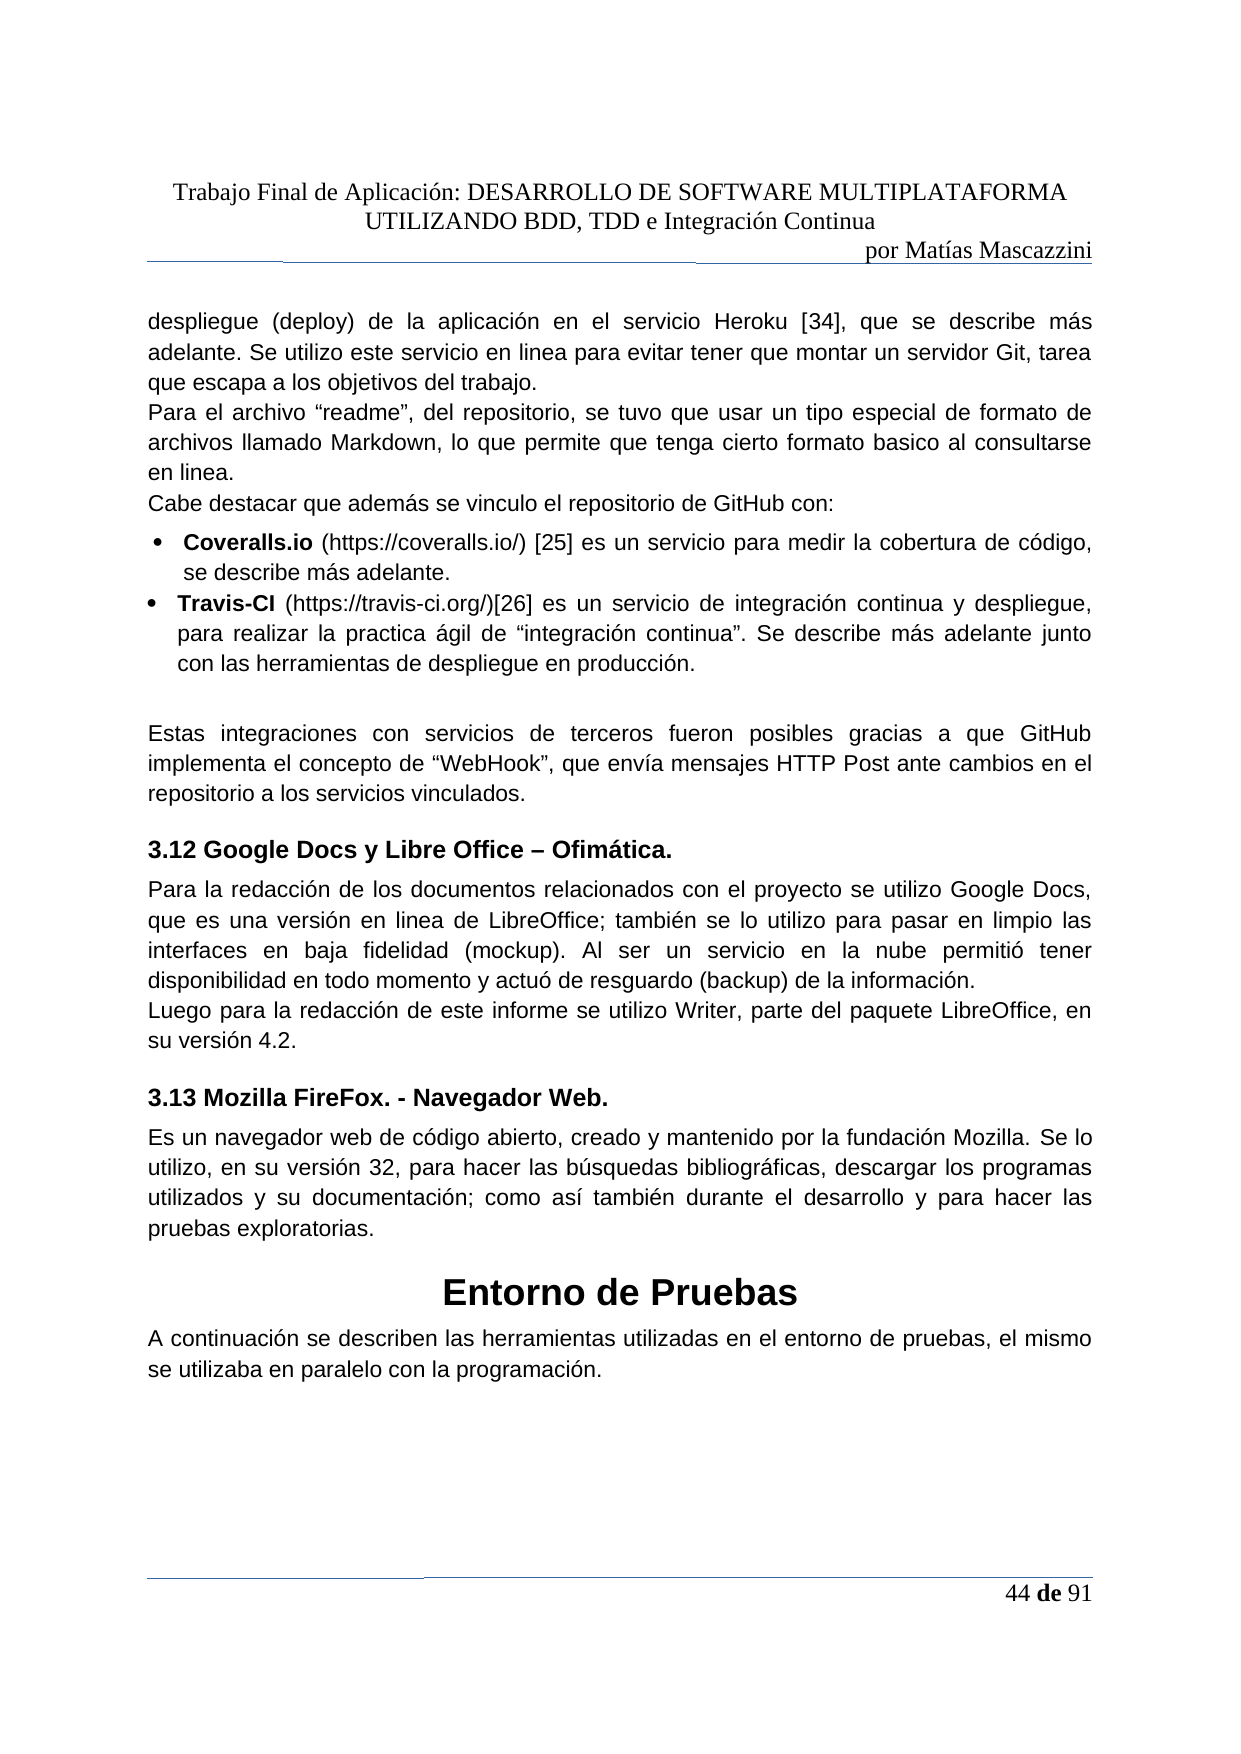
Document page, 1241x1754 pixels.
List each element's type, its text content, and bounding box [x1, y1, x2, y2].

text Para la redacción de los documentos relacionados con el proyecto se utilizo Google Docs, que es una versión en linea de LibreOffice; también se lo utilizo para pasar en limpio las interfaces en baja fidelidad (mockup). Al ser un servicio en la nube permitió tener disponibilidad en todo momento y actuó de resguardo (backup) de la información. [148, 876, 1093, 993]
list Travis-CI (https://travis-ci.org/)[26] es un servicio de integración continua y despliegue, para realizar la practica ágil de “integración continua”. Se describe más adelante junto con las herramientas de despliegue en producción. [148, 589, 1093, 676]
text Estas integraciones con servicios de terceros fueron posibles gracias a que GitHub implementa el concepto de “WebHook”, que envía mensajes HTTP Post ante cambios en el repositorio a los servicios vinculados. [148, 719, 1093, 806]
list 3.12 Google Docs y Libre Office – Ofimática. [148, 835, 1093, 864]
list 3.13 Mozilla FireFox. - Navegador Web. [148, 1083, 1093, 1111]
text Para el archivo “readme”, del repositorio, se tuvo que usar un tipo especial de formato de archivos llamado Markdown, lo que permite que tenga cierto formato basico al consultarse en linea. [148, 399, 1093, 486]
list Entorno de Pruebas [148, 1270, 1093, 1313]
text Es un navegador web de código abierto, creado y mantenido por la fundación Mozilla. Se lo utilizo, en su versión 32, para hacer las búsquedas bibliográficas, descargar los programas utilizados y su documentación; como así también durante el desarrollo y para hacer las pruebas exploratorias. [148, 1124, 1093, 1241]
text A continuación se describen las herramientas utilizadas en el entorno de pruebas, el mismo se utilizaba en paralelo con la programación. [148, 1325, 1093, 1382]
list Coveralls.io (https://coveralls.io/) [25] es un servicio para medir la cobertura de código, se describe más adelante. [153, 529, 1093, 586]
text Luego para la redacción de este informe se utilizo Writer, parte del paquete LibreOffice, en su versión 4.2. [148, 997, 1093, 1054]
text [148, 308, 1093, 395]
text Cabe destacar que además se vinculo el repositorio de GitHub con: [148, 489, 1093, 516]
